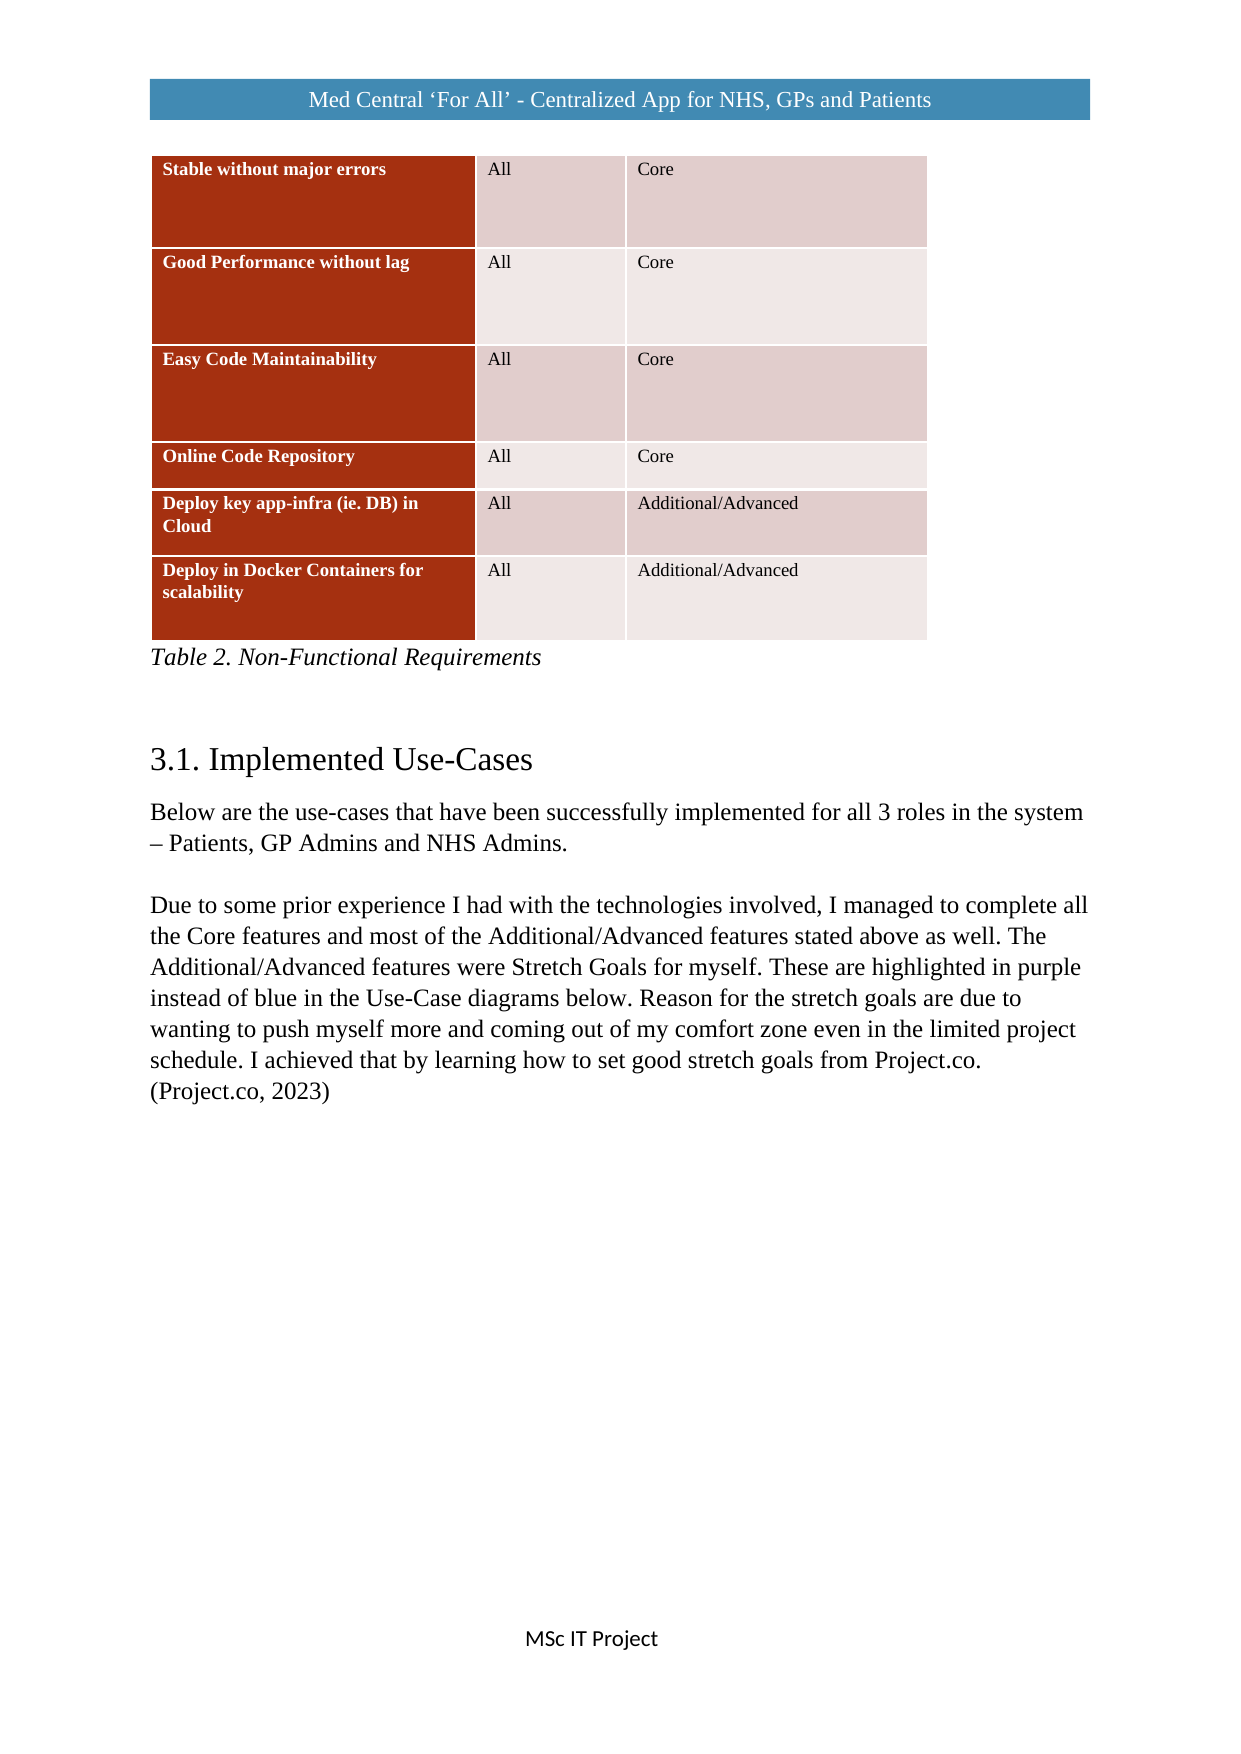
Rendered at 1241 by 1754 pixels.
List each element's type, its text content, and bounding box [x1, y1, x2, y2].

table_cell Easy Code Maintainability [152, 346, 475, 441]
table_cell Core [627, 443, 927, 488]
table_cell Core [627, 249, 927, 344]
table_cell Additional/Advanced [627, 491, 927, 555]
table_cell All [477, 557, 625, 640]
text 3.1. Implemented Use-Cases [150, 739, 1090, 777]
table_cell Additional/Advanced [627, 557, 927, 640]
table_cell Core [627, 156, 927, 247]
text Below are the use-cases that have been successfully implemented for all 3 roles in the system – Patients, GP Admins and NHS Admins. Due to some prior experience I had with the technologies involved, I managed to complete all the Core features and most of the Additional/Advanced features stated above as well. The Additional/Advanced features were Stretch Goals for myself. These are highlighted in purple instead of blue in the Use-Case diagrams below. Reason for the stretch goals are due to wanting to push myself more and coming out of my comfort zone even in the limited project schedule. I achieved that by learning how to set good stretch goals from Project.co. (Project.co, 2023) [150, 797, 1090, 1105]
table_cell All [477, 491, 625, 555]
table_cell Stable without major errors [152, 156, 475, 247]
table_cell All [477, 249, 625, 344]
table_cell Online Code Repository [152, 443, 475, 488]
table_cell All [477, 443, 625, 488]
table_cell Good Performance without lag [152, 249, 475, 344]
table_cell Core [627, 346, 927, 441]
table_cell All [477, 156, 625, 247]
text Table 2. Non-Functional Requirements [150, 642, 1090, 671]
table_cell Deploy key app-infra (ie. DB) in Cloud [152, 491, 475, 555]
table_cell All [477, 346, 625, 441]
table_cell Deploy in Docker Containers for scalability [152, 557, 475, 640]
